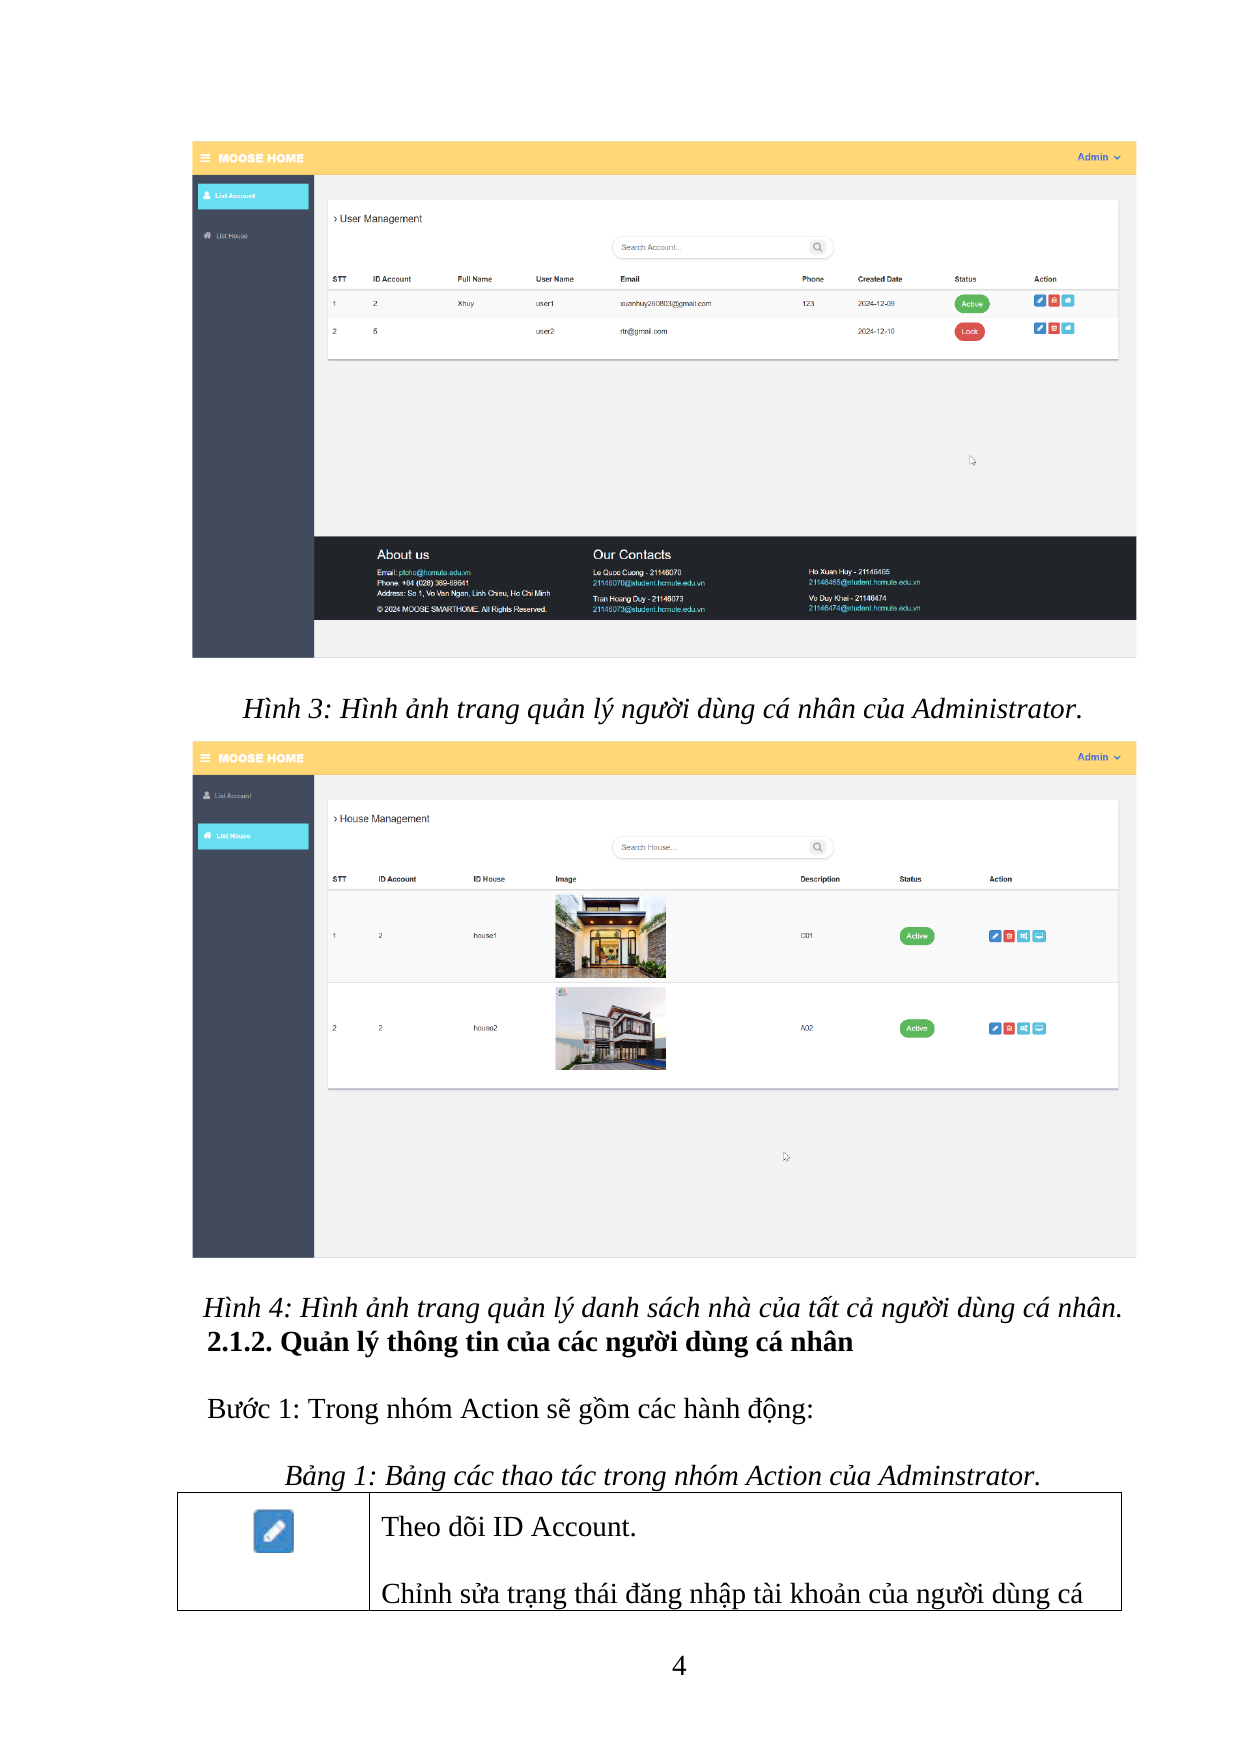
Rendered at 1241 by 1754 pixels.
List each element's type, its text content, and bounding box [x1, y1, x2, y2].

table_header Edit User [178, 1493, 369, 1610]
picture [253, 1509, 294, 1553]
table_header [370, 1493, 1121, 1610]
text Bước 1: Trong nhóm Action sẽ gồm các hành động: [177, 1391, 1152, 1425]
picture [192, 141, 1137, 658]
text Quản lý thông tin của các người dùng cá nhân [177, 1324, 1152, 1358]
picture [192, 741, 1137, 1258]
